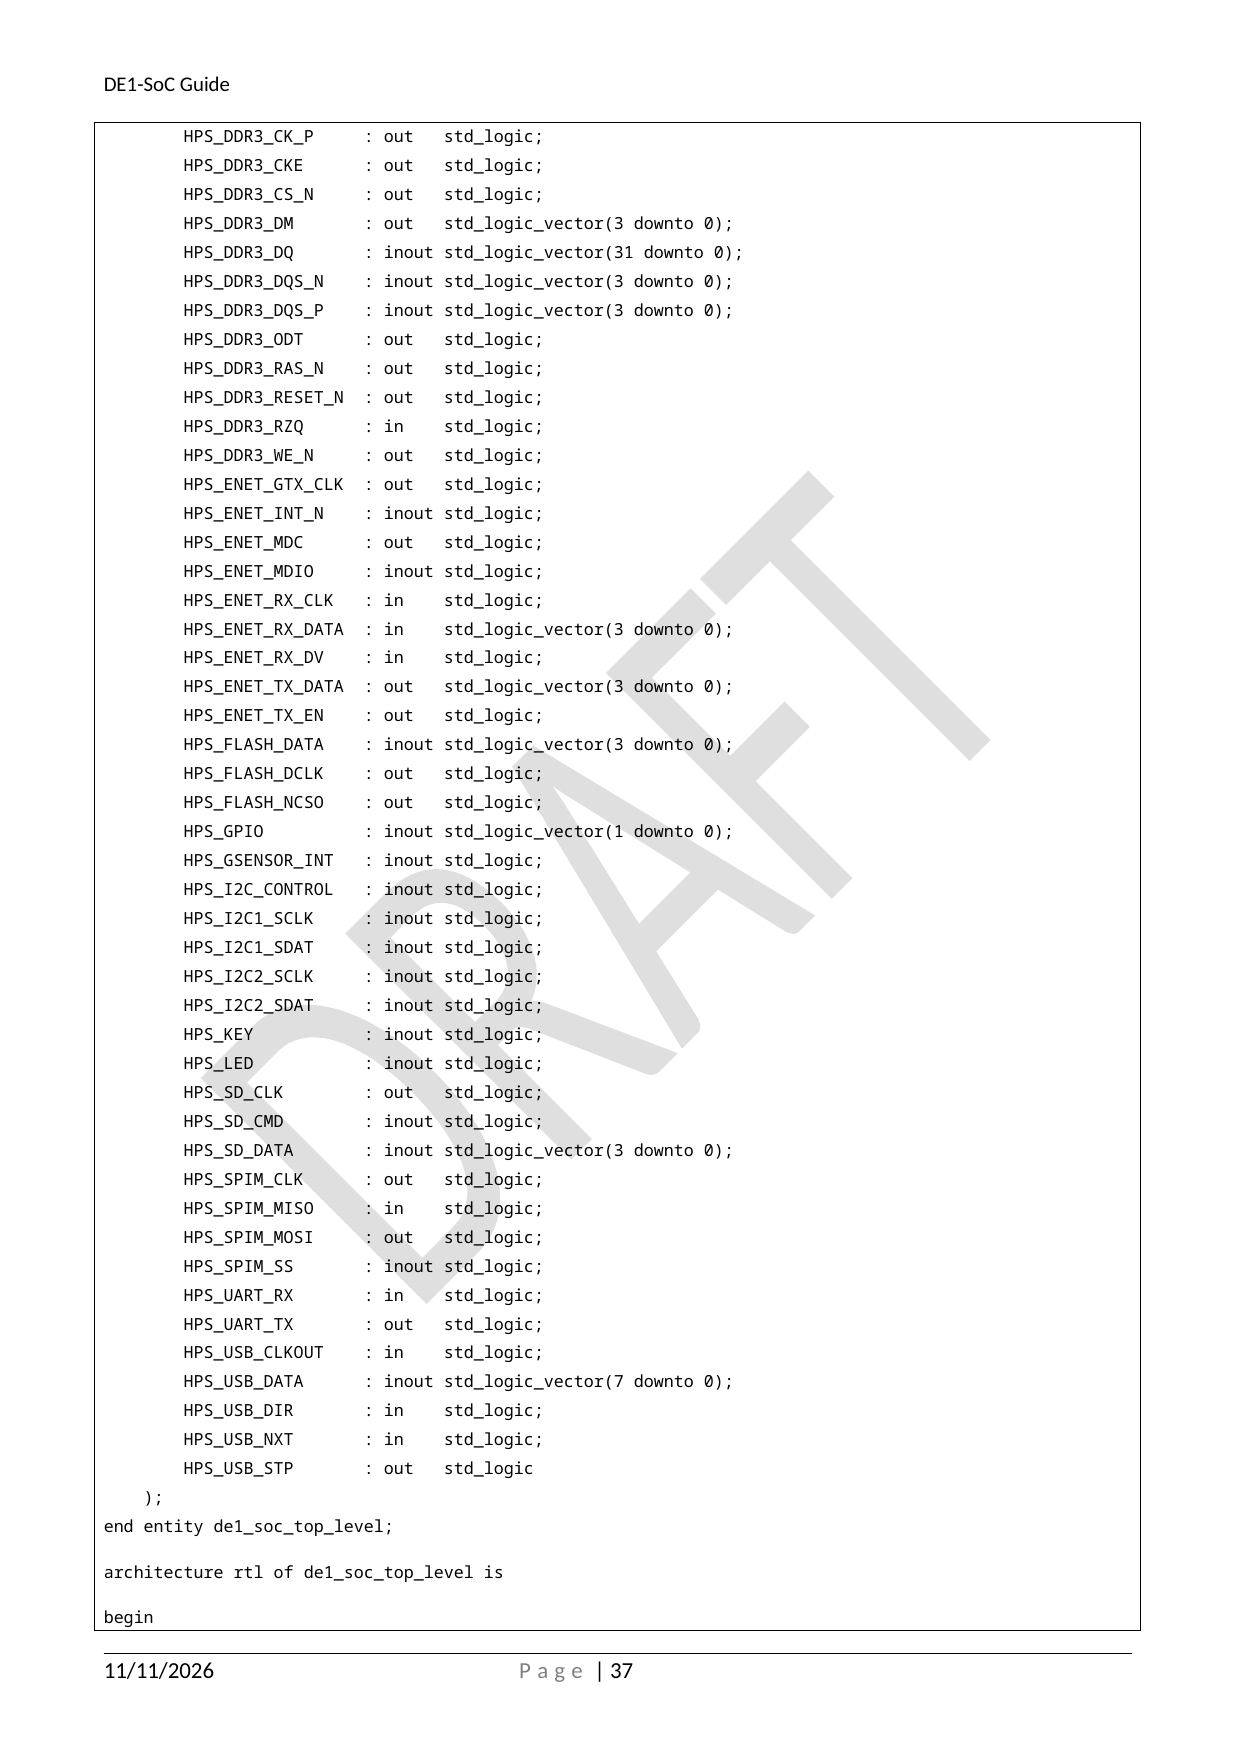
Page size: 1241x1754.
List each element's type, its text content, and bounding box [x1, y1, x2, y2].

text HPS_ENET_RX_CLK : in std_logic; [95, 585, 1140, 611]
text HPS_DDR3_WE_N : out std_logic; [95, 440, 1140, 466]
text HPS_UART_TX : out std_logic; [95, 1309, 1140, 1335]
text ); [95, 1483, 1140, 1508]
text HPS_ENET_RX_DV : in std_logic; [95, 643, 1140, 669]
text HPS_ENET_TX_DATA : out std_logic_vector(3 downto 0); [95, 672, 1140, 698]
text HPS_SPIM_MISO : in std_logic; [95, 1193, 1140, 1219]
text HPS_SD_CLK : out std_logic; [95, 1077, 1140, 1103]
text HPS_I2C2_SCLK : inout std_logic; [95, 961, 1140, 987]
text HPS_FLASH_DATA : inout std_logic_vector(3 downto 0); [95, 730, 1140, 756]
text HPS_LED : inout std_logic; [95, 1048, 1140, 1074]
text HPS_DDR3_RAS_N : out std_logic; [95, 353, 1140, 379]
text HPS_DDR3_CK_P : out std_logic; [95, 123, 1140, 147]
text HPS_I2C1_SDAT : inout std_logic; [95, 932, 1140, 958]
text HPS_USB_DATA : inout std_logic_vector(7 downto 0); [95, 1367, 1140, 1393]
text HPS_GPIO : inout std_logic_vector(1 downto 0); [95, 817, 1140, 842]
text HPS_ENET_INT_N : inout std_logic; [95, 498, 1140, 524]
text HPS_SPIM_SS : inout std_logic; [95, 1251, 1140, 1277]
text HPS_USB_STP : out std_logic [95, 1454, 1140, 1479]
text HPS_USB_CLKOUT : in std_logic; [95, 1338, 1140, 1364]
text HPS_DDR3_DQ : inout std_logic_vector(31 downto 0); [95, 237, 1140, 263]
text HPS_UART_RX : in std_logic; [95, 1280, 1140, 1306]
text HPS_ENET_MDIO : inout std_logic; [95, 556, 1140, 582]
text HPS_ENET_TX_EN : out std_logic; [95, 701, 1140, 727]
text HPS_I2C_CONTROL : inout std_logic; [95, 874, 1140, 900]
text HPS_USB_NXT : in std_logic; [95, 1425, 1140, 1451]
text HPS_DDR3_CS_N : out std_logic; [95, 179, 1140, 205]
text HPS_I2C1_SCLK : inout std_logic; [95, 903, 1140, 929]
text HPS_FLASH_DCLK : out std_logic; [95, 759, 1140, 784]
text HPS_DDR3_DM : out std_logic_vector(3 downto 0); [95, 208, 1140, 234]
text HPS_SPIM_MOSI : out std_logic; [95, 1222, 1140, 1248]
text HPS_ENET_RX_DATA : in std_logic_vector(3 downto 0); [95, 614, 1140, 640]
text HPS_DDR3_CKE : out std_logic; [95, 151, 1140, 176]
text HPS_SD_DATA : inout std_logic_vector(3 downto 0); [95, 1135, 1140, 1161]
text HPS_DDR3_RZQ : in std_logic; [95, 411, 1140, 437]
text HPS_I2C2_SDAT : inout std_logic; [95, 990, 1140, 1016]
text HPS_DDR3_RESET_N : out std_logic; [95, 382, 1140, 408]
text HPS_SPIM_CLK : out std_logic; [95, 1164, 1140, 1190]
text HPS_ENET_GTX_CLK : out std_logic; [95, 469, 1140, 495]
text HPS_GSENSOR_INT : inout std_logic; [95, 846, 1140, 871]
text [95, 1512, 1140, 1630]
text HPS_FLASH_NCSO : out std_logic; [95, 788, 1140, 813]
text HPS_ENET_MDC : out std_logic; [95, 527, 1140, 553]
text HPS_DDR3_DQS_N : inout std_logic_vector(3 downto 0); [95, 266, 1140, 292]
text HPS_DDR3_ODT : out std_logic; [95, 324, 1140, 350]
text HPS_KEY : inout std_logic; [95, 1019, 1140, 1045]
text HPS_USB_DIR : in std_logic; [95, 1396, 1140, 1422]
text HPS_SD_CMD : inout std_logic; [95, 1106, 1140, 1132]
text HPS_DDR3_DQS_P : inout std_logic_vector(3 downto 0); [95, 295, 1140, 321]
